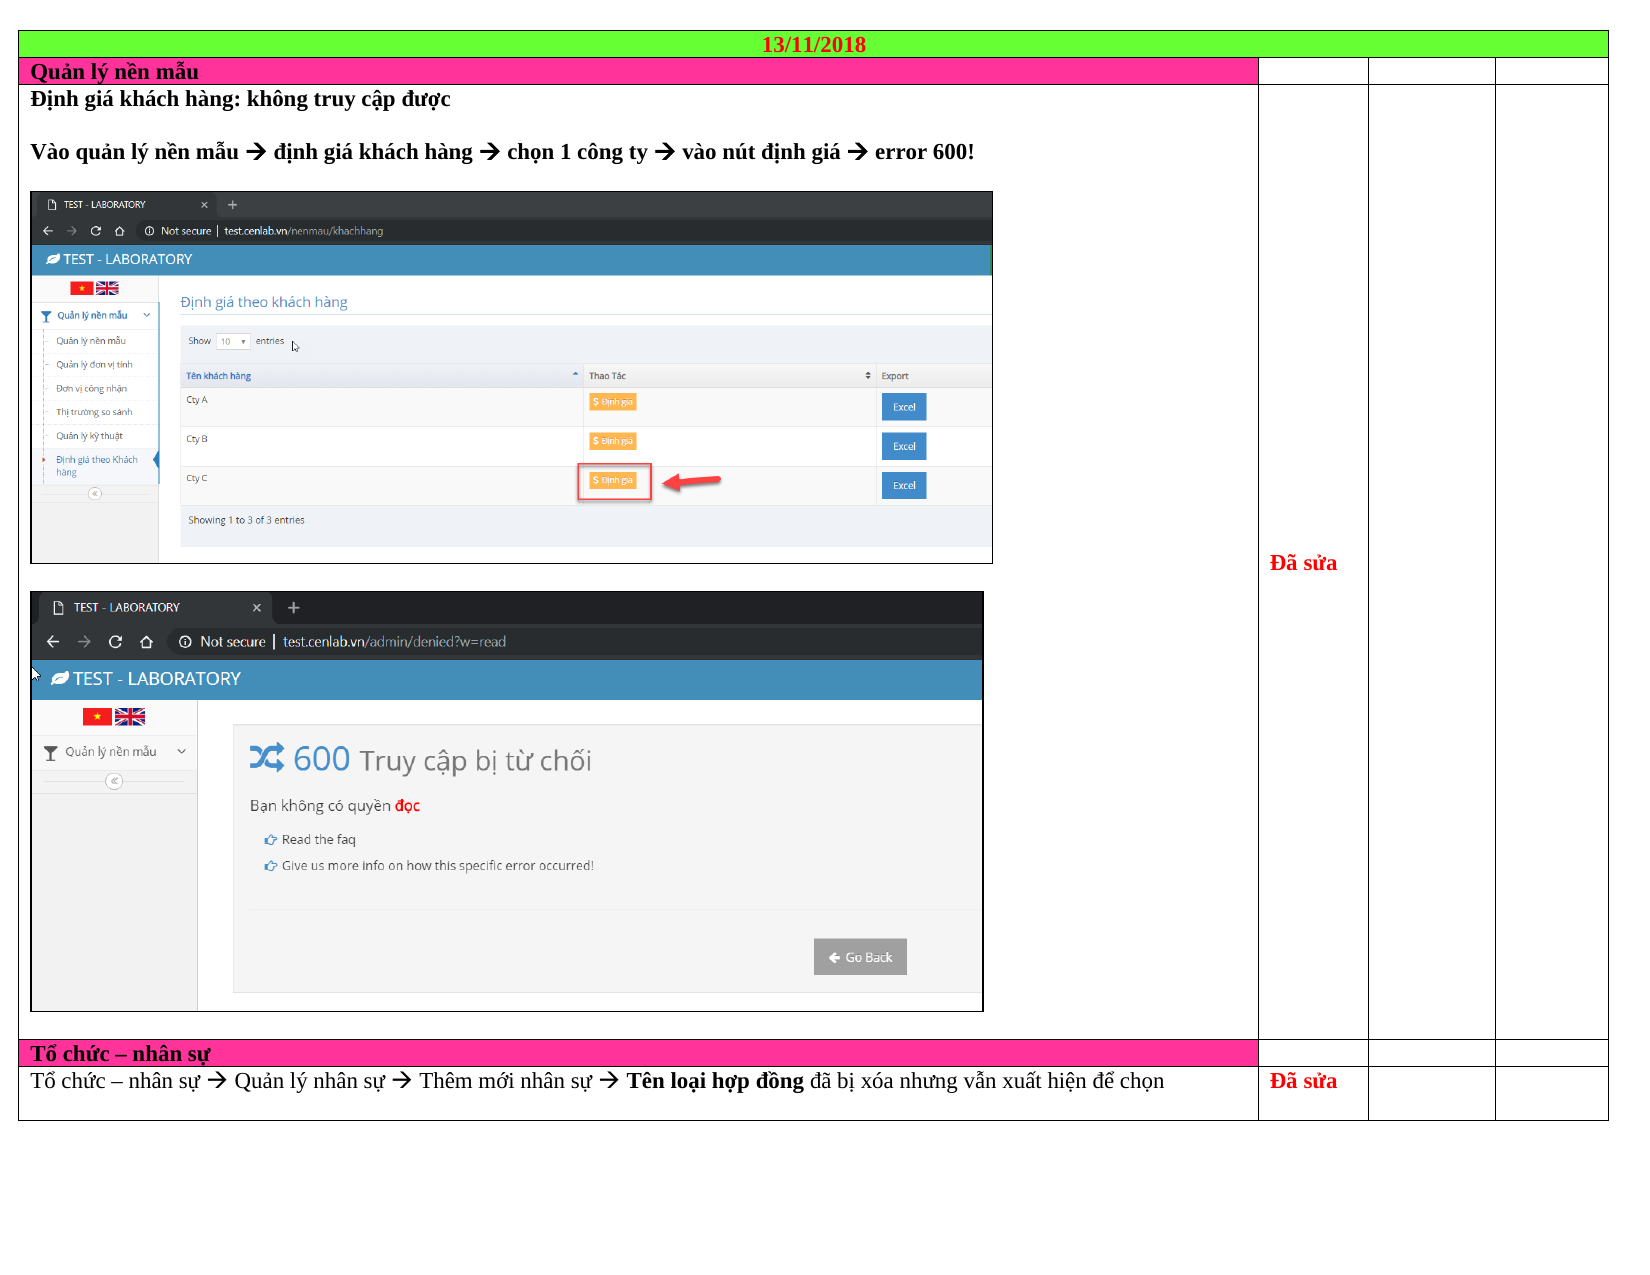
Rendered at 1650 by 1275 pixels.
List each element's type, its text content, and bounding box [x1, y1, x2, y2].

table_cell [1496, 85, 1608, 1039]
table_cell 13/11/2018 [19, 31, 1608, 57]
table_cell [1369, 1067, 1495, 1120]
table_cell [1496, 1040, 1608, 1066]
table_cell [1369, 1040, 1495, 1066]
table_cell [1496, 58, 1608, 84]
table_cell [1496, 1067, 1608, 1120]
table_cell [1259, 58, 1368, 84]
table_cell Đã sửa [1259, 1067, 1368, 1120]
picture [32, 192, 992, 563]
picture [32, 592, 982, 1011]
table_cell Đã sửa [1259, 85, 1368, 1039]
table_cell Quản lý nền mẫu [19, 58, 1258, 84]
table_cell [1369, 85, 1495, 1039]
table_cell Định giá khách hàng: không truy cập được Vào quản lý nền mẫu định giá khách hàng chọn 1 công ty vào nút định giá error 600! [19, 85, 1258, 1039]
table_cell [19, 1067, 1258, 1120]
table_cell Tổ chức – nhân sự [19, 1040, 1258, 1066]
table_cell [1259, 1040, 1368, 1066]
table_cell [1369, 58, 1495, 84]
